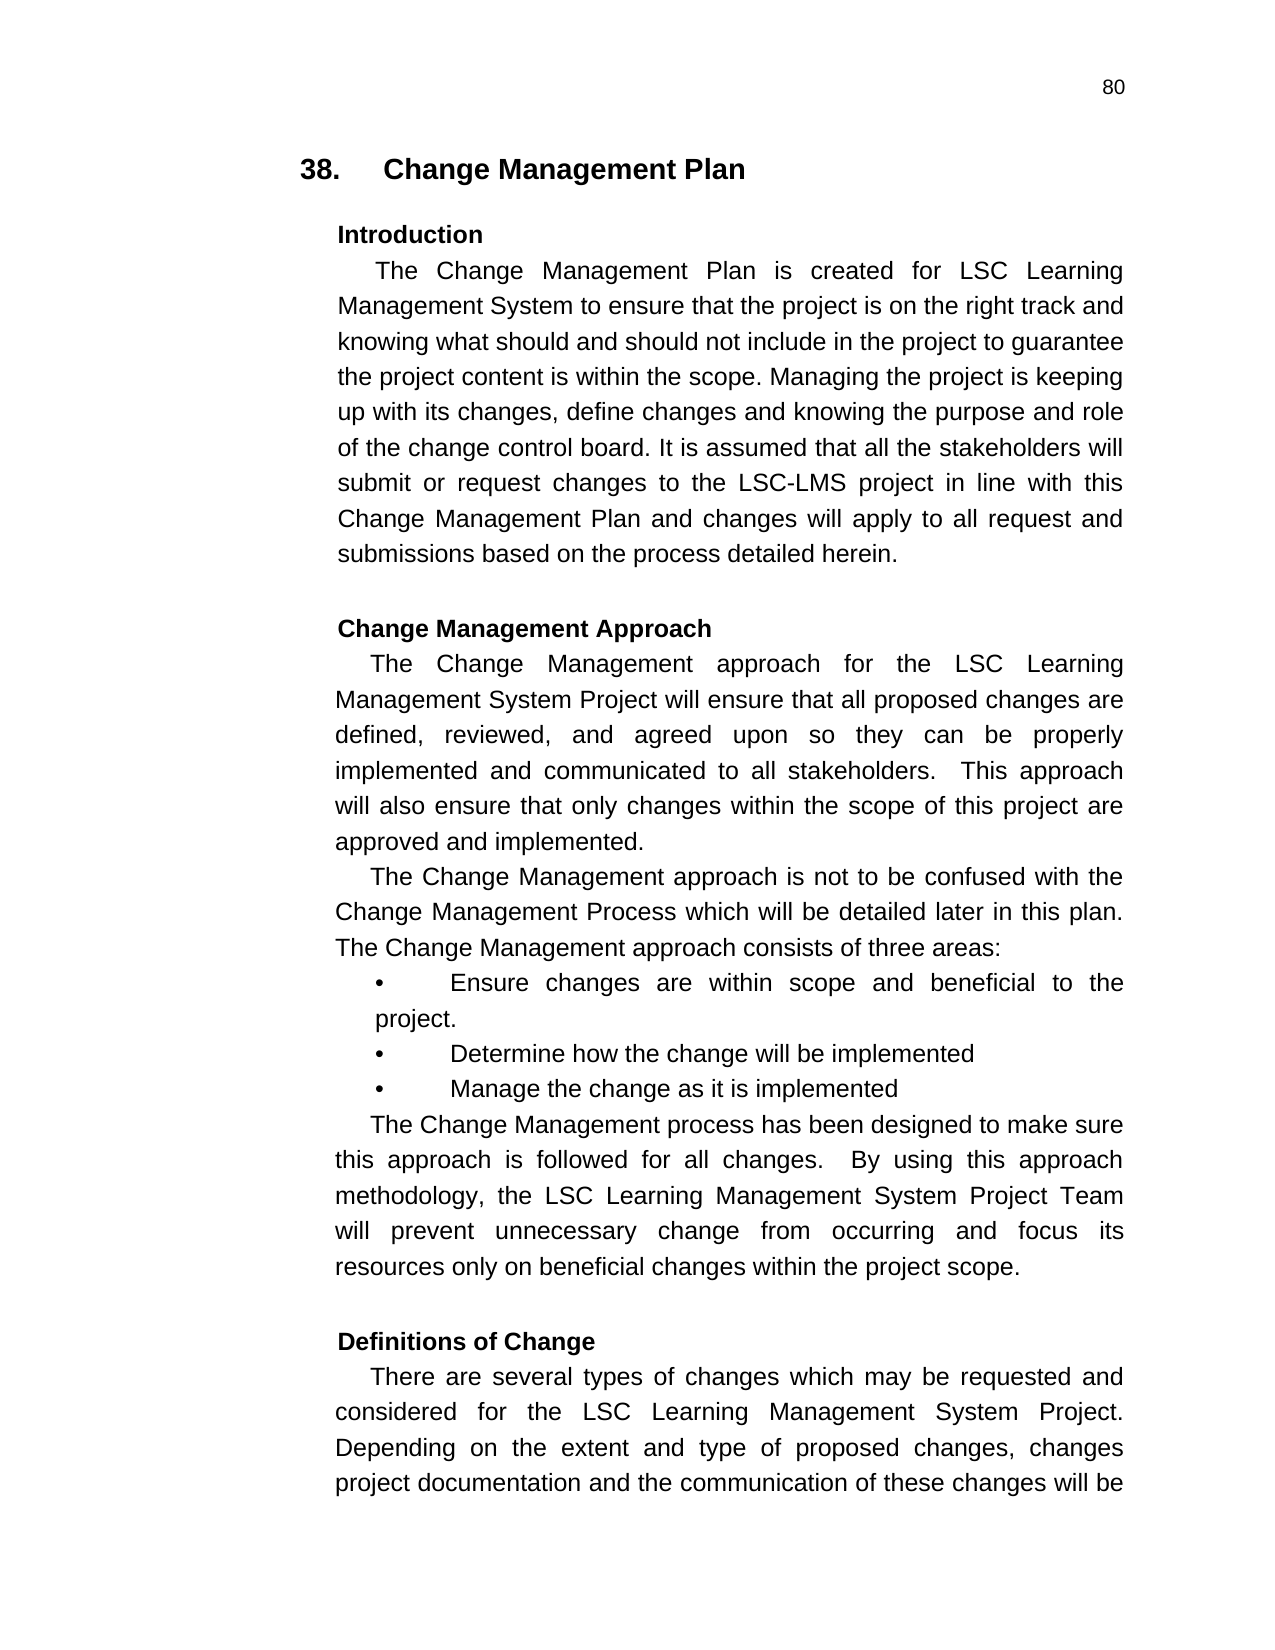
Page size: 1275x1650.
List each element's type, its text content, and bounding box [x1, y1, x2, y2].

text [335, 1355, 1125, 1497]
list Determine how the change will be implemented [375, 1032, 1125, 1068]
subtitle Change Management Plan [300, 150, 1125, 185]
subtitle Change Management Approach [337, 607, 1125, 643]
text The Change Management process has been designed to make sure this approach is followed for all changes. By using this approach methodology, the LSC Learning Management System Project Team will prevent unnecessary change from occurring and focus its resources only on beneficial changes within the project scope. [335, 1103, 1125, 1280]
list Manage the change as it is implemented [375, 1068, 1125, 1103]
list Ensure changes are within scope and beneficial to the project. [375, 961, 1125, 1032]
text The Change Management approach for the LSC Learning Management System Project will ensure that all proposed changes are defined, reviewed, and agreed upon so they can be properly implemented and communicated to all stakeholders. This approach will also ensure that only changes within the scope of this project are approved and implemented. [335, 643, 1125, 855]
text The Change Management approach is not to be confused with the Change Management Process which will be detailed later in this plan. The Change Management approach consists of three areas: [335, 855, 1125, 961]
subtitle Definitions of Change [337, 1320, 1125, 1355]
text The Change Management Plan is created for LSC Learning Management System to ensure that the project is on the right track and knowing what should and should not include in the project to guarantee the project content is within the scope. Managing the project is keeping up with its changes, define changes and knowing the purpose and role of the change control board. It is assumed that all the stakeholders will submit or request changes to the LSC-LMS project in line with this Change Management Plan and changes will apply to all request and submissions based on the process detailed herein. [337, 249, 1125, 568]
subtitle Introduction [337, 213, 1125, 249]
